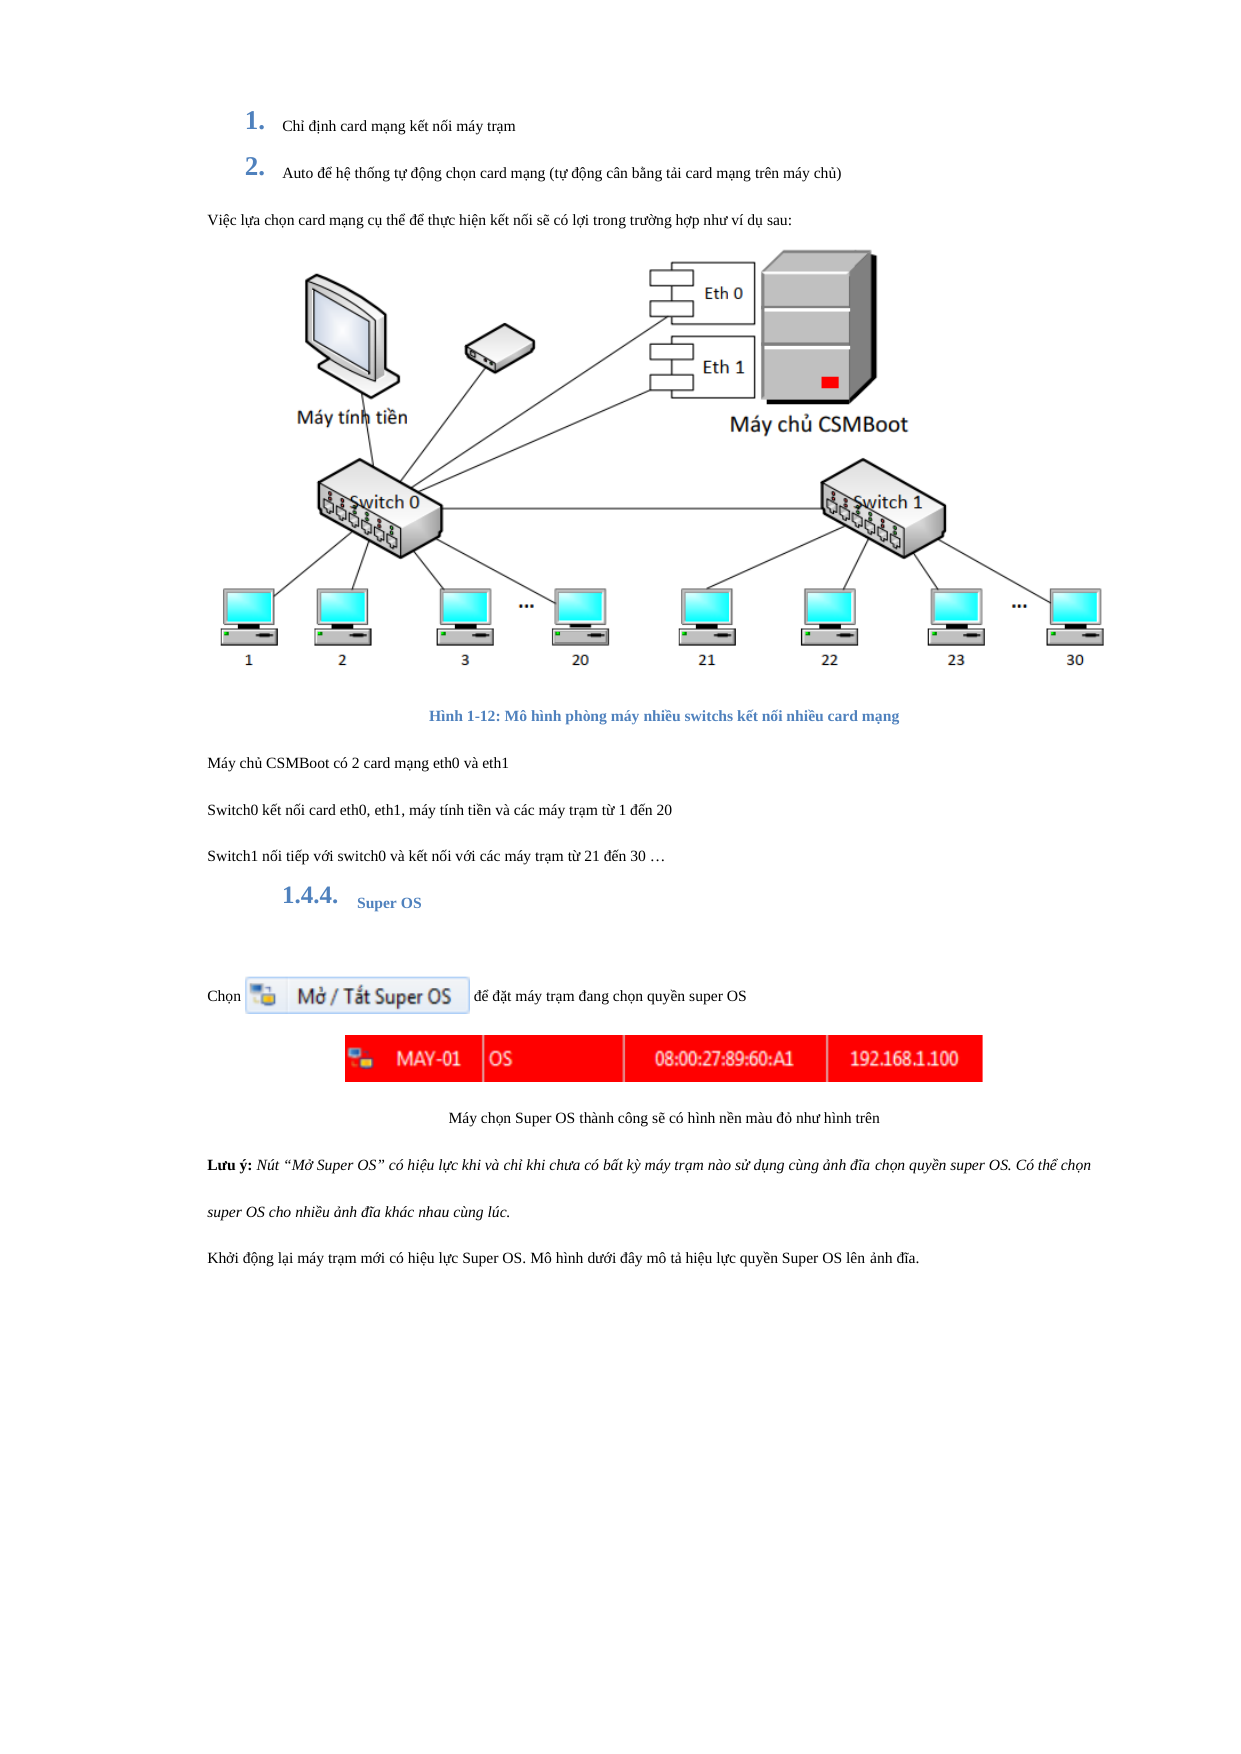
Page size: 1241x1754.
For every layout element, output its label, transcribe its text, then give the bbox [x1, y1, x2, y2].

text Hình 1-12: Mô hình phòng máy nhiều switchs kết nối nhiều card mạng [207, 694, 1122, 725]
text Máy chủ CSMBoot có 2 card mạng eth0 và eth1 Switch0 kết nối card eth0, eth1, máy tính tiền và các máy trạm từ 1 đến 20 Switch1 nối tiếp với switch0 và kết nối với các máy trạm từ 21 đến 30 … [207, 741, 1122, 865]
list Chỉ định card mạng kết nối máy trạm [244, 104, 1122, 135]
picture [207, 243, 1122, 680]
text Lưu ý: Nút “Mở Super OS” có hiệu lực khi và chỉ khi chưa có bất kỳ máy trạm nào sử dụng cùng ảnh đĩa chọn quyền super OS. Có thể chọn super OS cho nhiều ảnh đĩa khác nhau cùng lúc. Khởi động lại máy trạm mới có hiệu lực Super OS. Mô hình dưới đây mô tả hiệu lực quyền Super OS lên ảnh đĩa. [207, 1142, 1122, 1267]
list Auto để hệ thống tự động chọn card mạng (tự động cân bằng tải card mạng trên máy chủ) [244, 150, 1122, 182]
text Việc lựa chọn card mạng cụ thể để thực hiện kết nối sẽ có lợi trong trường hợp như ví dụ sau: [207, 197, 1122, 228]
list Super OS [282, 881, 1122, 912]
text Máy chọn Super OS thành công sẽ có hình nền màu đỏ như hình trên [207, 1096, 1122, 1127]
picture [345, 1035, 984, 1082]
text Chọn để đặt máy trạm đang chọn quyền super OS [207, 974, 1122, 1020]
picture [244, 973, 470, 1014]
